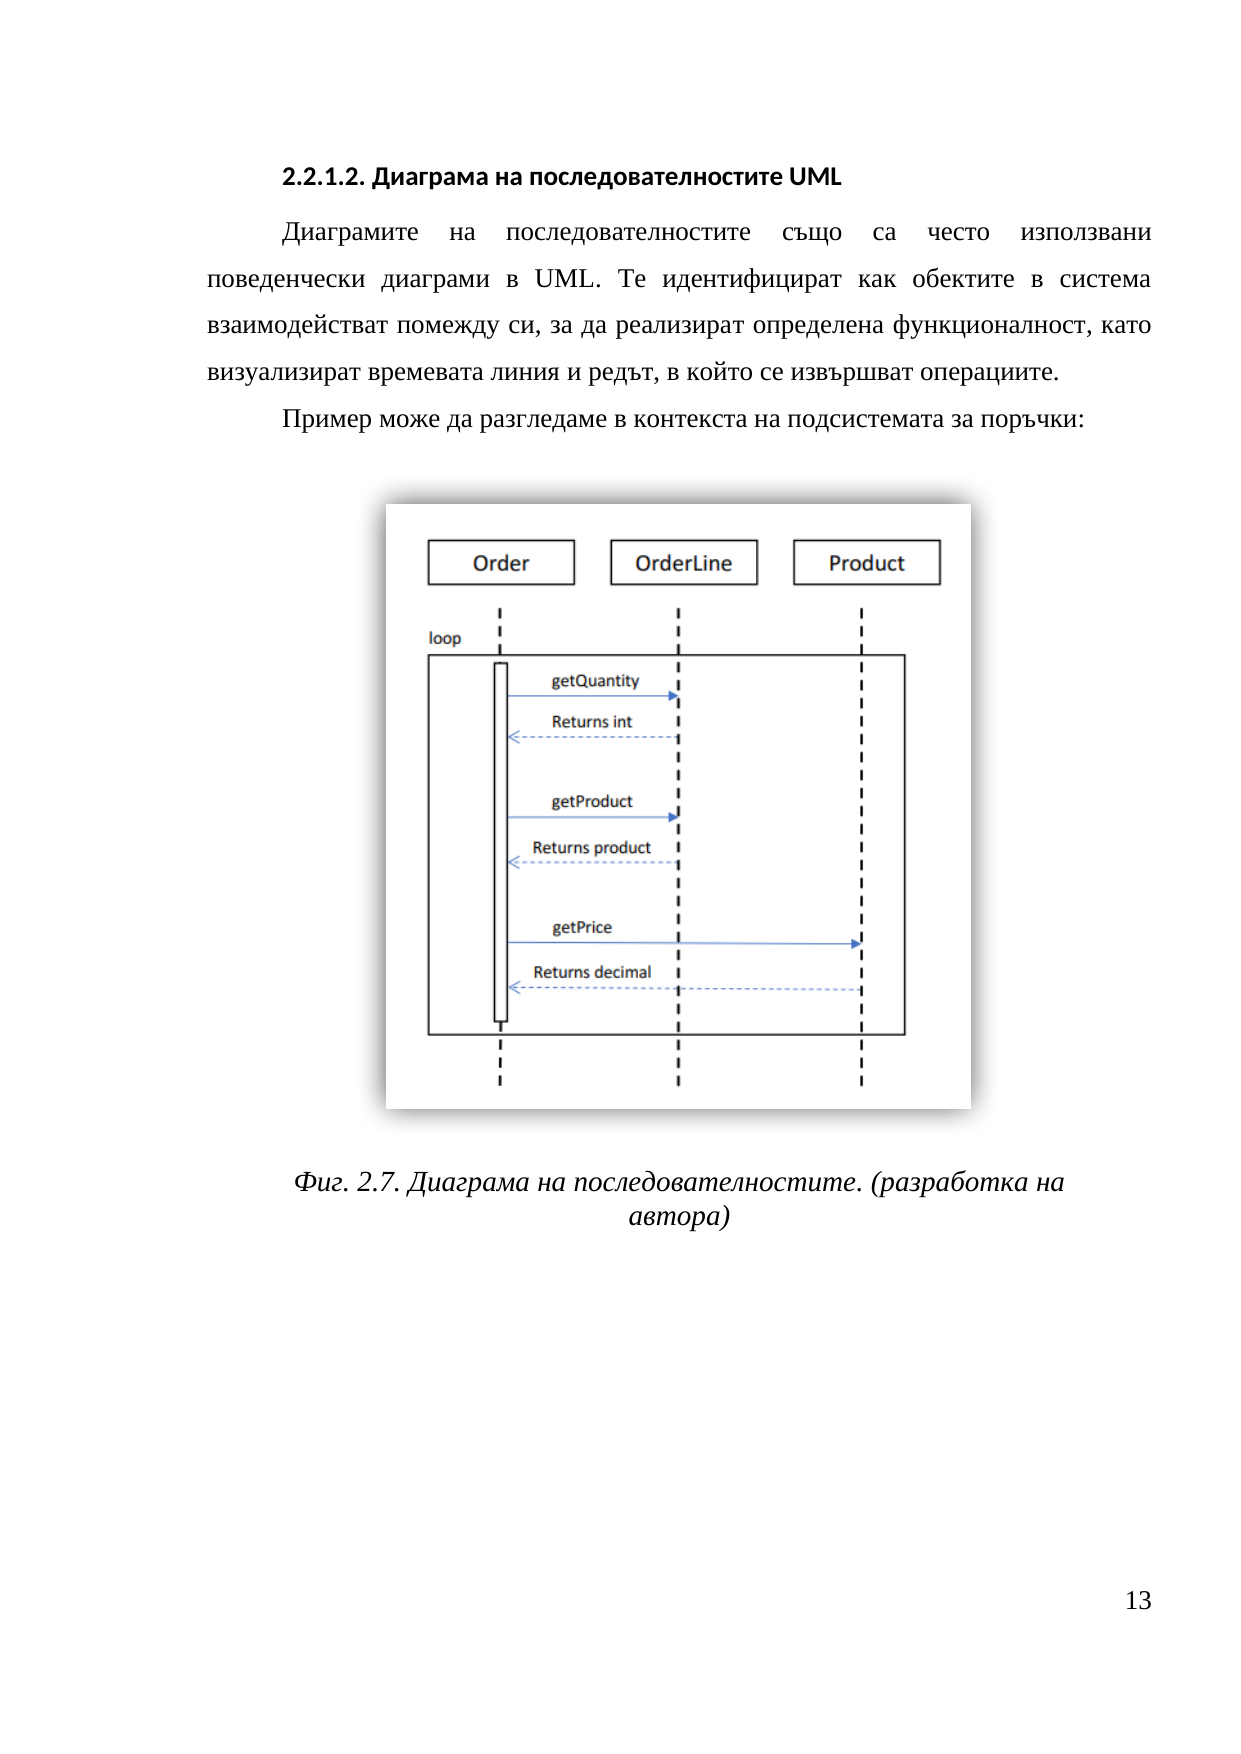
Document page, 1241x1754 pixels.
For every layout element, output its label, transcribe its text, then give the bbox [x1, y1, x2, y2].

picture [386, 504, 971, 1109]
title Фиг. 2.7. Диаграма на последователностите. (разработка на автора) [266, 1164, 1092, 1231]
text Диаграмите на последователностите също са често използвани поведенчески диаграми в UML. Те идентифицират как обектите в система взаимодействат помежду си, за да реализират определена функционалност, като визуализират времевата линия и редът, в който се извършват операциите. [207, 215, 1152, 386]
subtitle 2.2.1.2. Диаграма на последователностите UML [207, 159, 1152, 192]
text Пример може да разгледаме в контекста на подсистемата за поръчки: [207, 402, 1152, 433]
